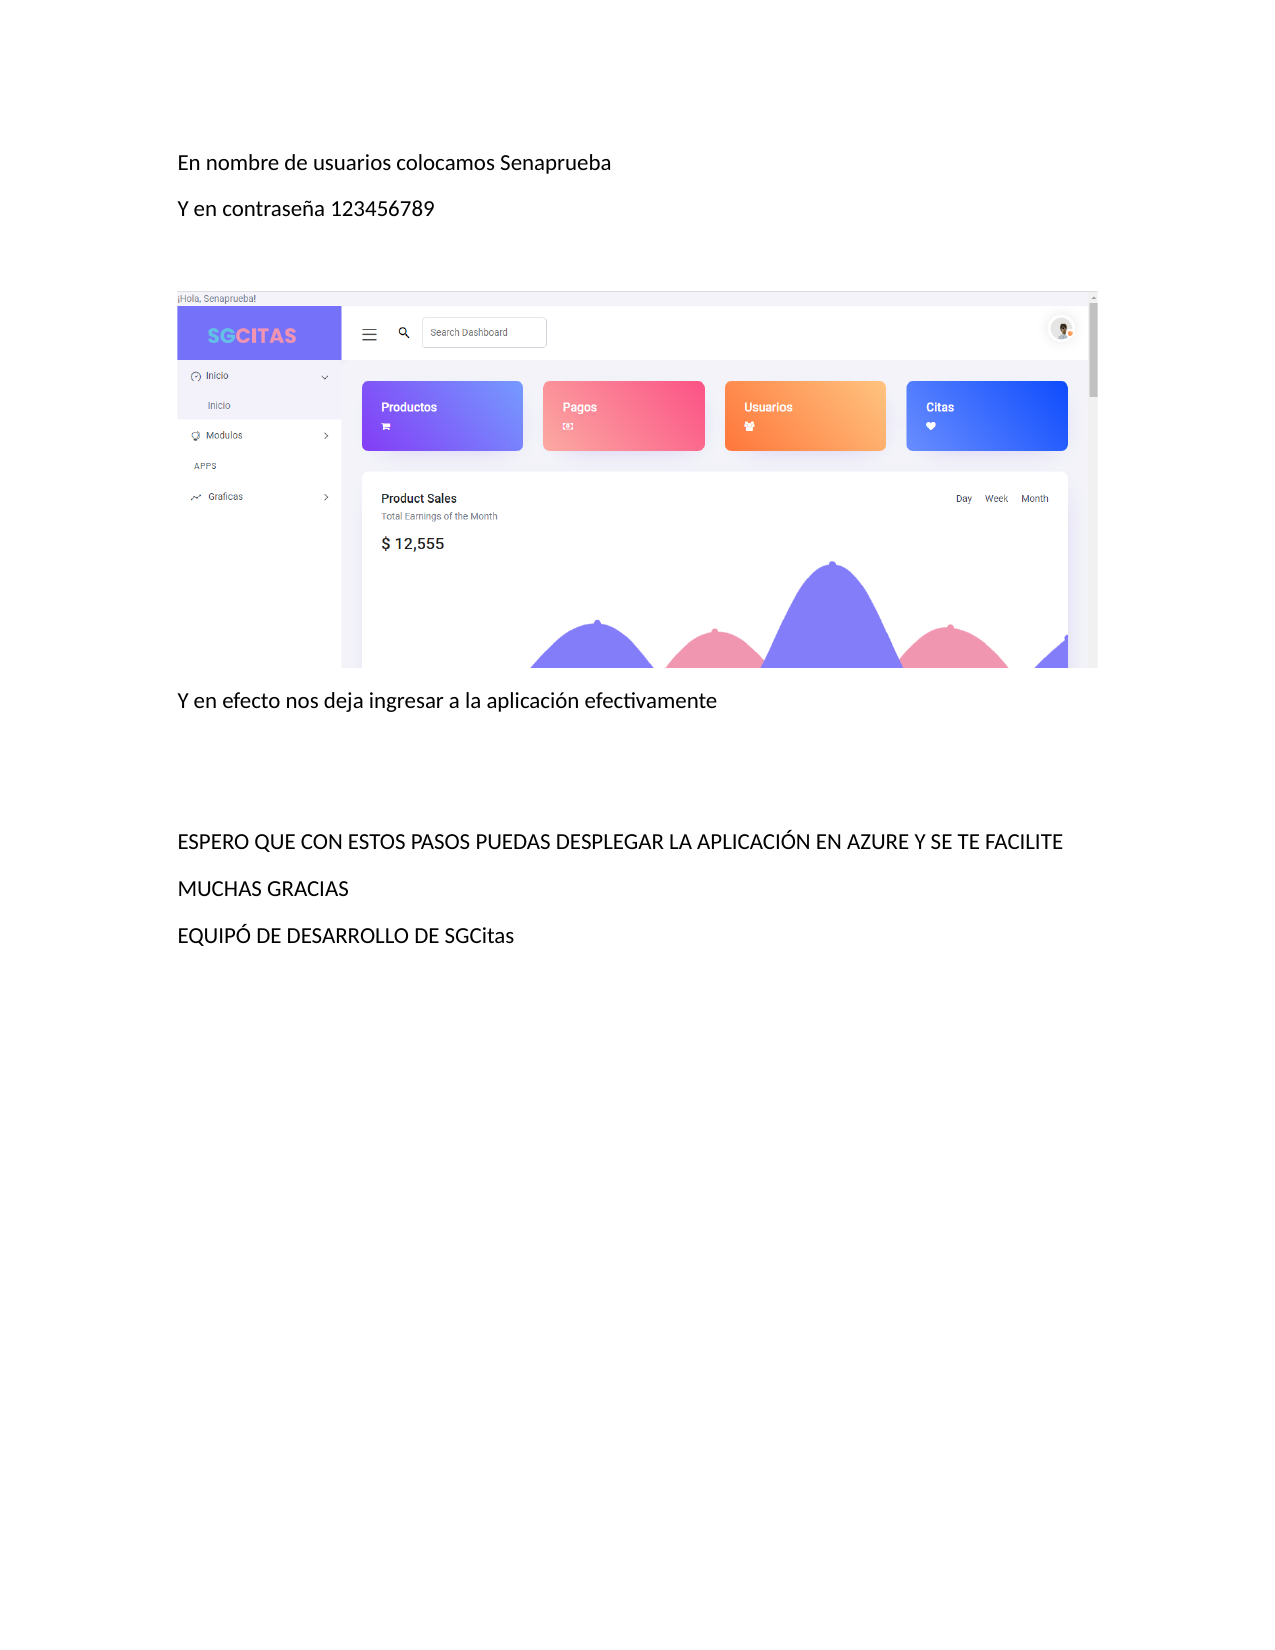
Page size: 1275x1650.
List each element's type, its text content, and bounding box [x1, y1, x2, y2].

text En nombre de usuarios colocamos Senaprueba [177, 148, 1098, 176]
text MUCHAS GRACIAS [177, 874, 1098, 902]
text EQUIPÓ DE DESARROLLO DE SGCitas [177, 921, 1098, 949]
text Y en contraseña 123456789 [177, 194, 1098, 222]
picture [177, 288, 1098, 668]
text Y en efecto nos deja ingresar a la aplicación efectivamente [177, 686, 1098, 714]
text ESPERO QUE CON ESTOS PASOS PUEDAS DESPLEGAR LA APLICACIÓN EN AZURE Y SE TE FACILITE [177, 827, 1098, 855]
